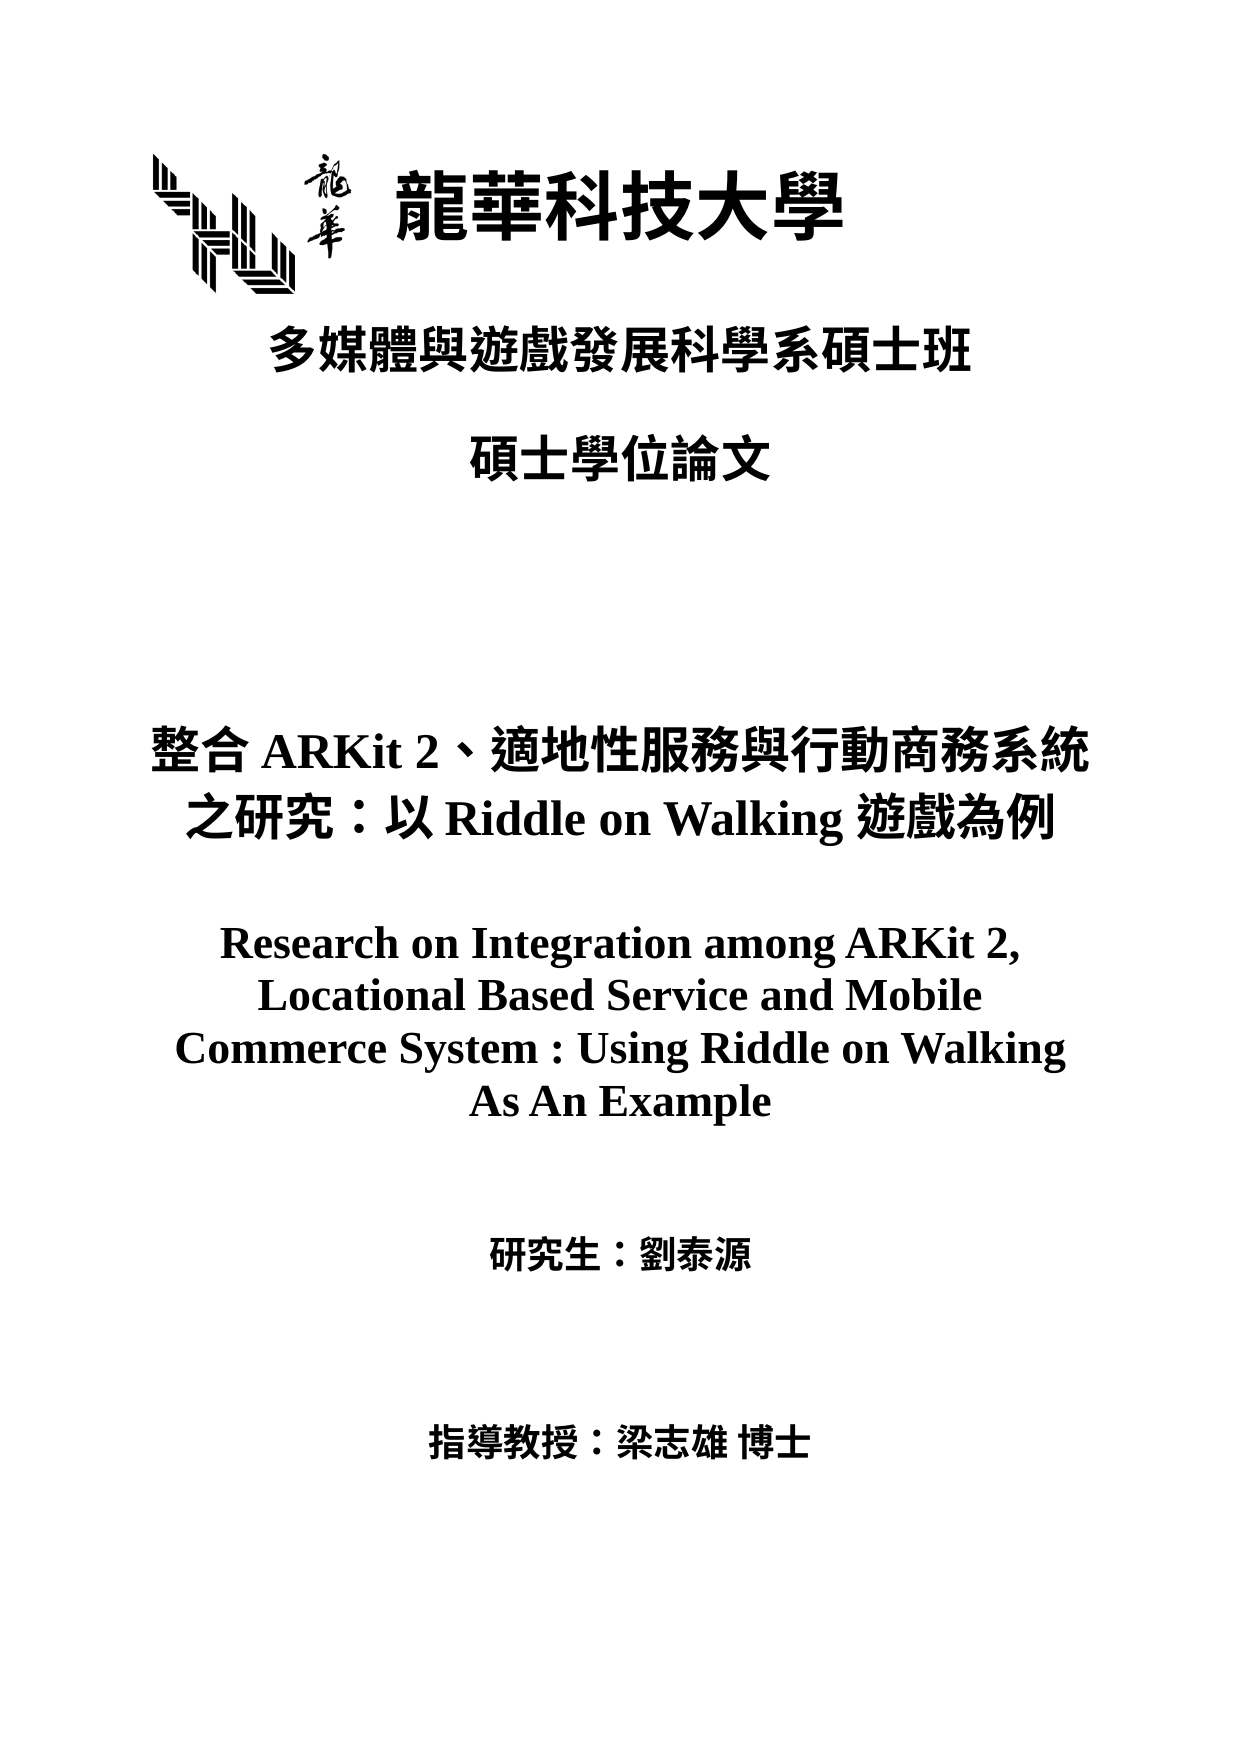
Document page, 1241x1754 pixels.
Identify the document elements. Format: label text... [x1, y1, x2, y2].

text Research on Integration among ARKit 2, Locational Based Service and Mobile Commerce System : Using Riddle on Walking As An Example [148, 915, 1092, 1126]
text 龍華科技大學 [148, 148, 1092, 256]
picture [151, 256, 353, 298]
text 碩士學位論文 [148, 419, 1092, 492]
text 指導教授：梁志雄 博士 [148, 1426, 1092, 1463]
text 研究生：劉泰源 [148, 1238, 1092, 1276]
text 整合ARKit 2、適地性服務與行動商務系統之研究：以Riddle on Walking 遊戲為例 [148, 715, 1092, 848]
text 多媒體與遊戲發展科學系碩士班 [148, 311, 1092, 383]
